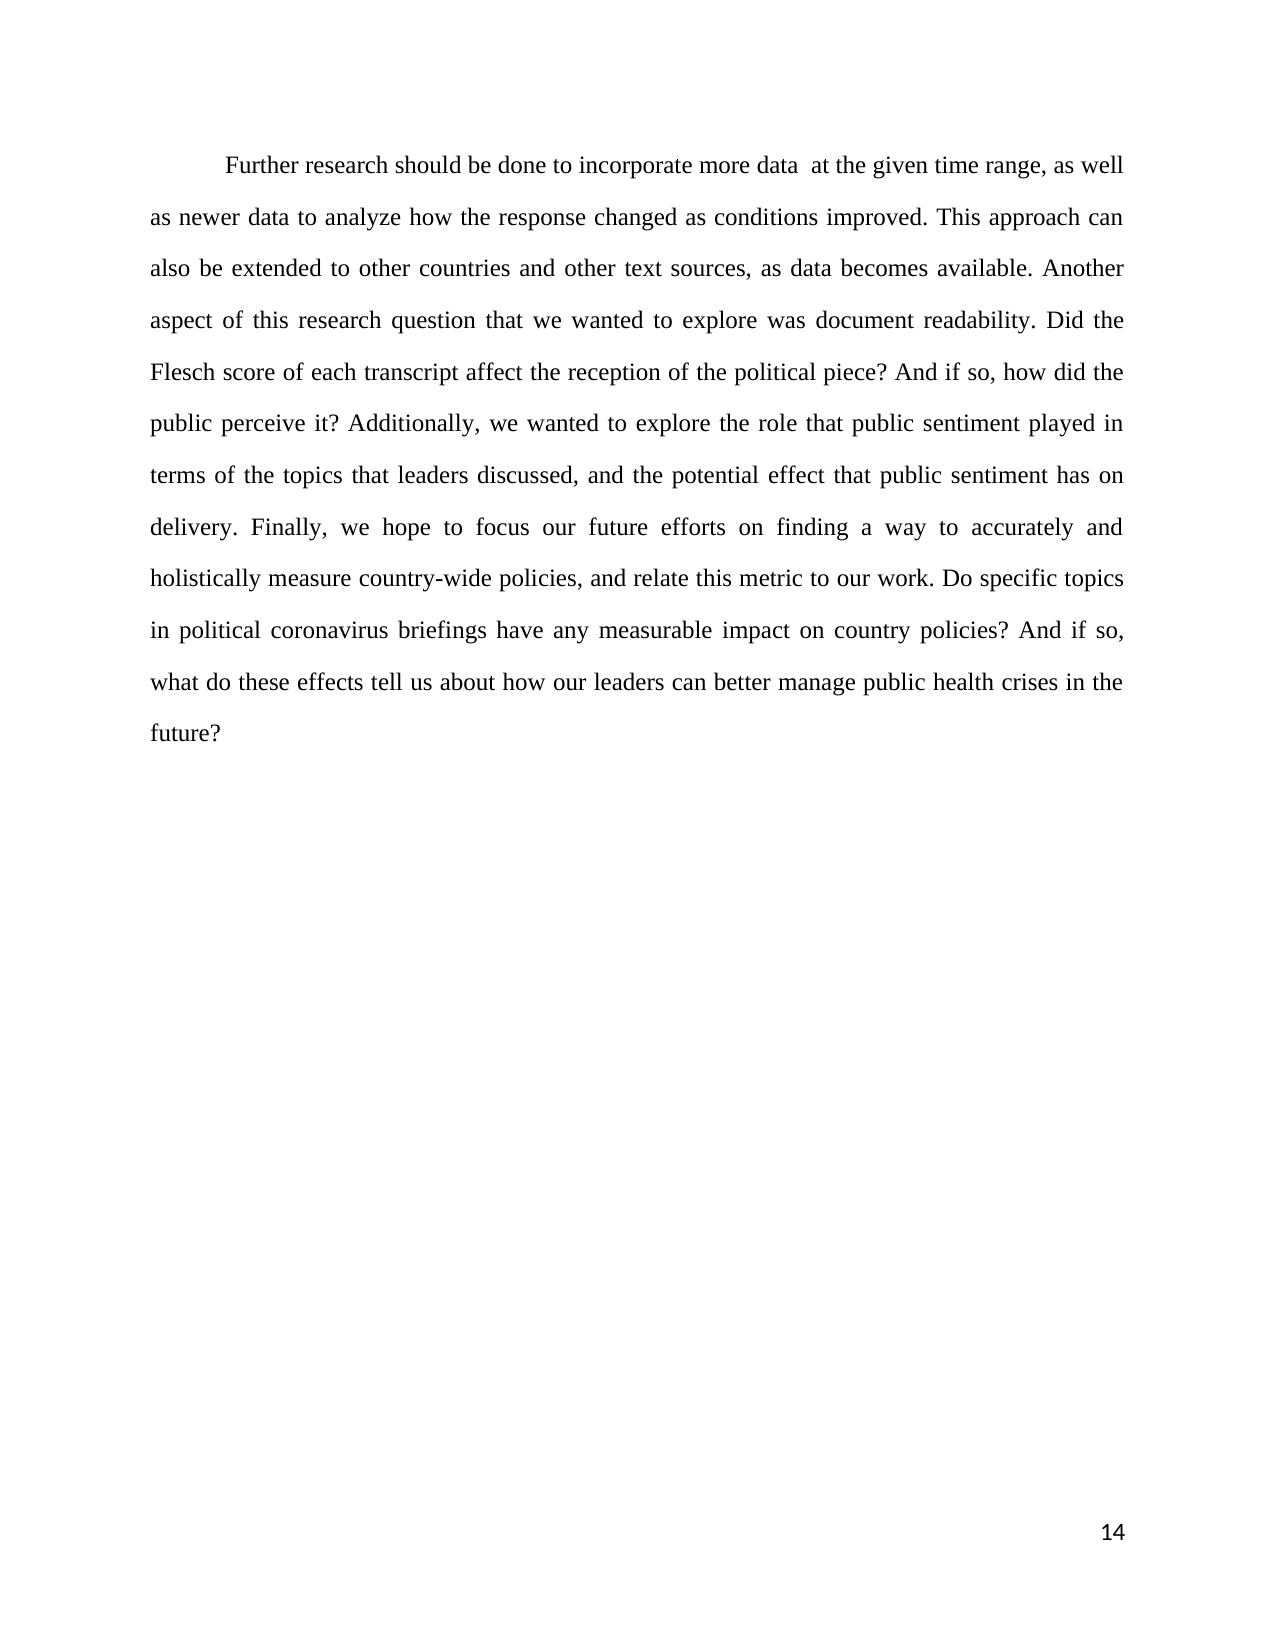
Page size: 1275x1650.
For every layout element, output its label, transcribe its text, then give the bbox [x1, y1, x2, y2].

text Further research should be done to incorporate more data at the given time range, as well as newer data to analyze how the response changed as conditions improved. This approach can also be extended to other countries and other text sources, as data becomes available. Another aspect of this research question that we wanted to explore was document readability. Did the Flesch score of each transcript affect the reception of the political piece? And if so, how did the public perceive it? Additionally, we wanted to explore the role that public sentiment played in terms of the topics that leaders discussed, and the potential effect that public sentiment has on delivery. Finally, we hope to focus our future efforts on finding a way to accurately and holistically measure country-wide policies, and relate this metric to our work. Do specific topics in political coronavirus briefings have any measurable impact on country policies? And if so, what do these effects tell us about how our leaders can better manage public health crises in the future? [150, 150, 1125, 747]
